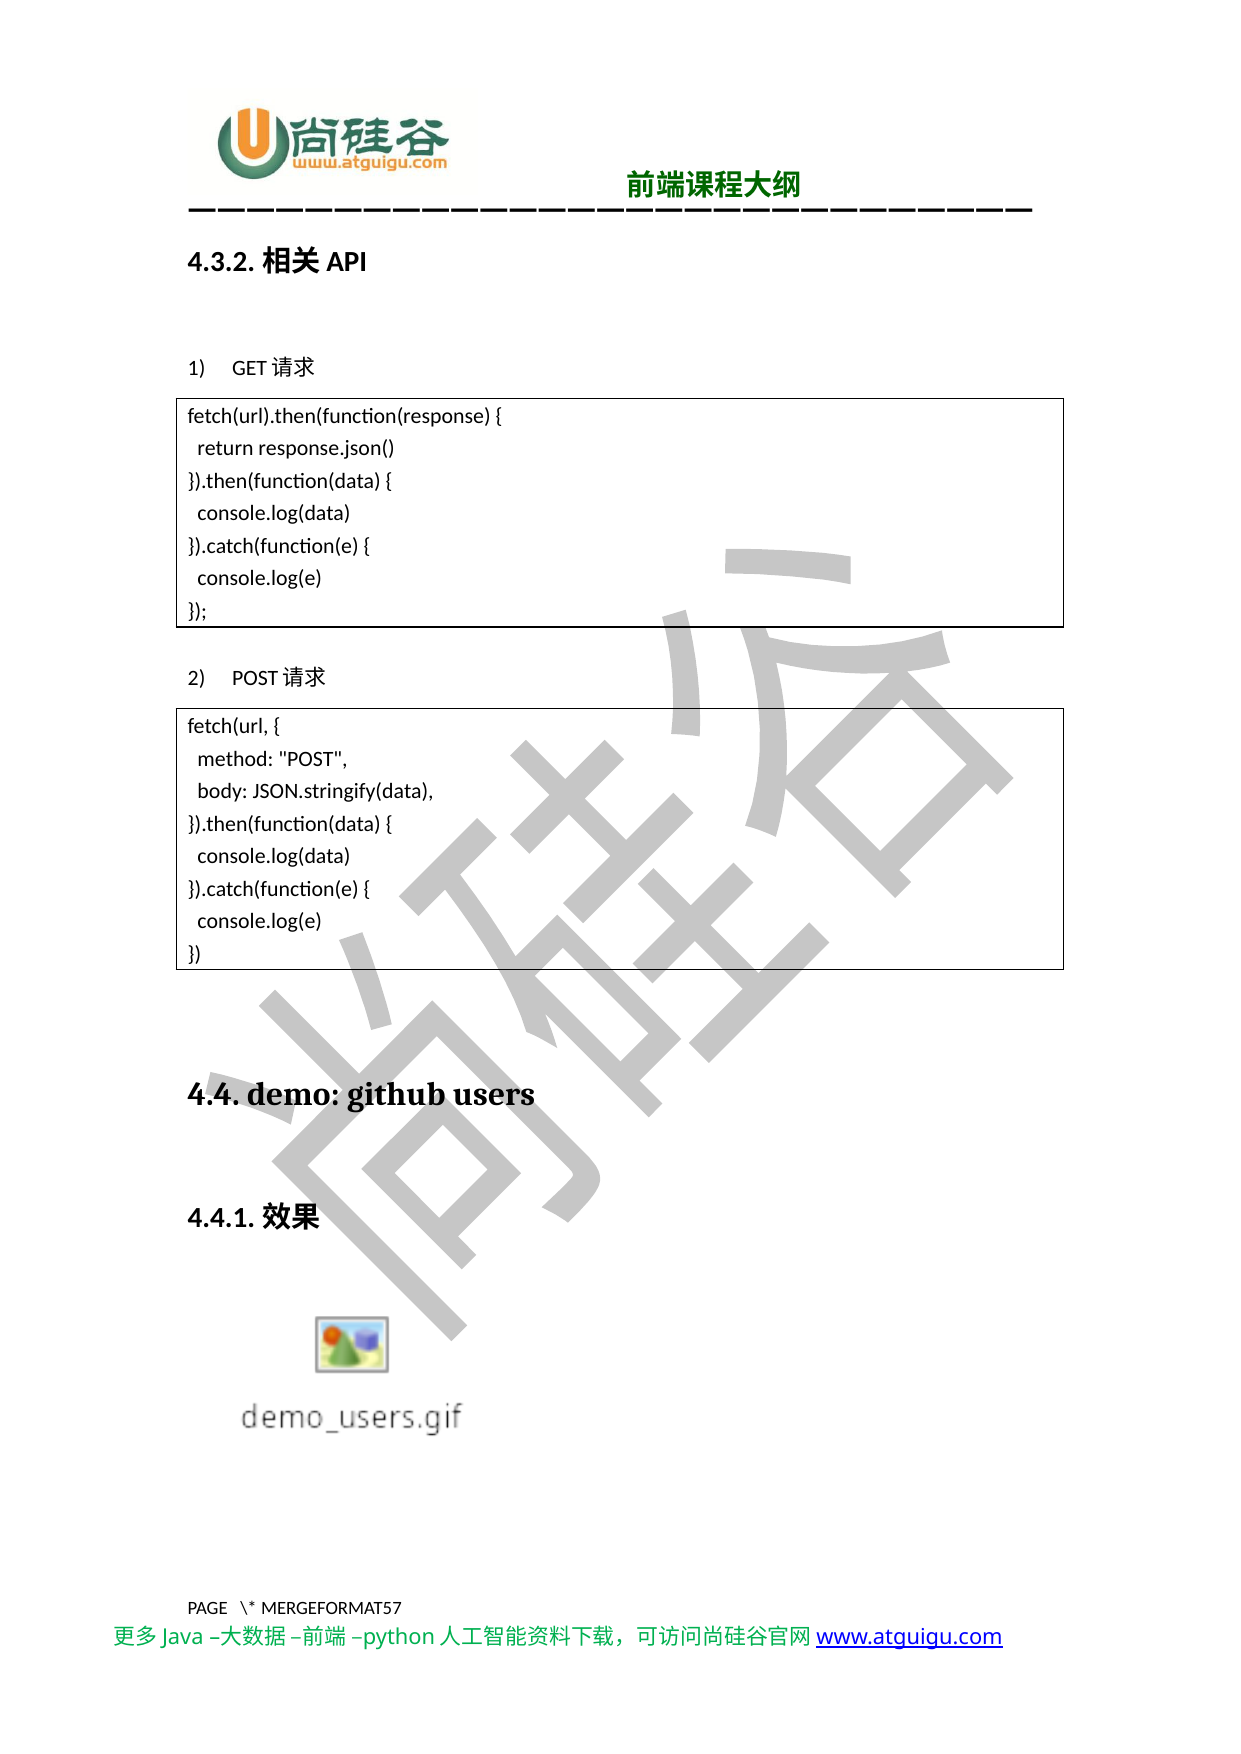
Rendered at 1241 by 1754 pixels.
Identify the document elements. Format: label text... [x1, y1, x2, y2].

subtitle 4.4.1. 效果 [187, 1182, 1053, 1247]
subtitle 4.3.2. 相关API [187, 227, 1053, 292]
subtitle 4.4. demo: github users [187, 1062, 1053, 1127]
picture [187, 88, 479, 195]
table_header fetch(url).then(function(response) { return response.json() }).then(function(data) { console.log(data) }).catch(function(e) { console.log(e) }); [177, 399, 1063, 626]
list POST请求 [187, 660, 1053, 692]
list GET请求 [187, 349, 1053, 382]
table_header fetch(url, { method: "POST", body: JSON.stringify(data), }).then(function(data) { console.log(data) }).catch(function(e) { console.log(e) }) [177, 709, 1063, 969]
